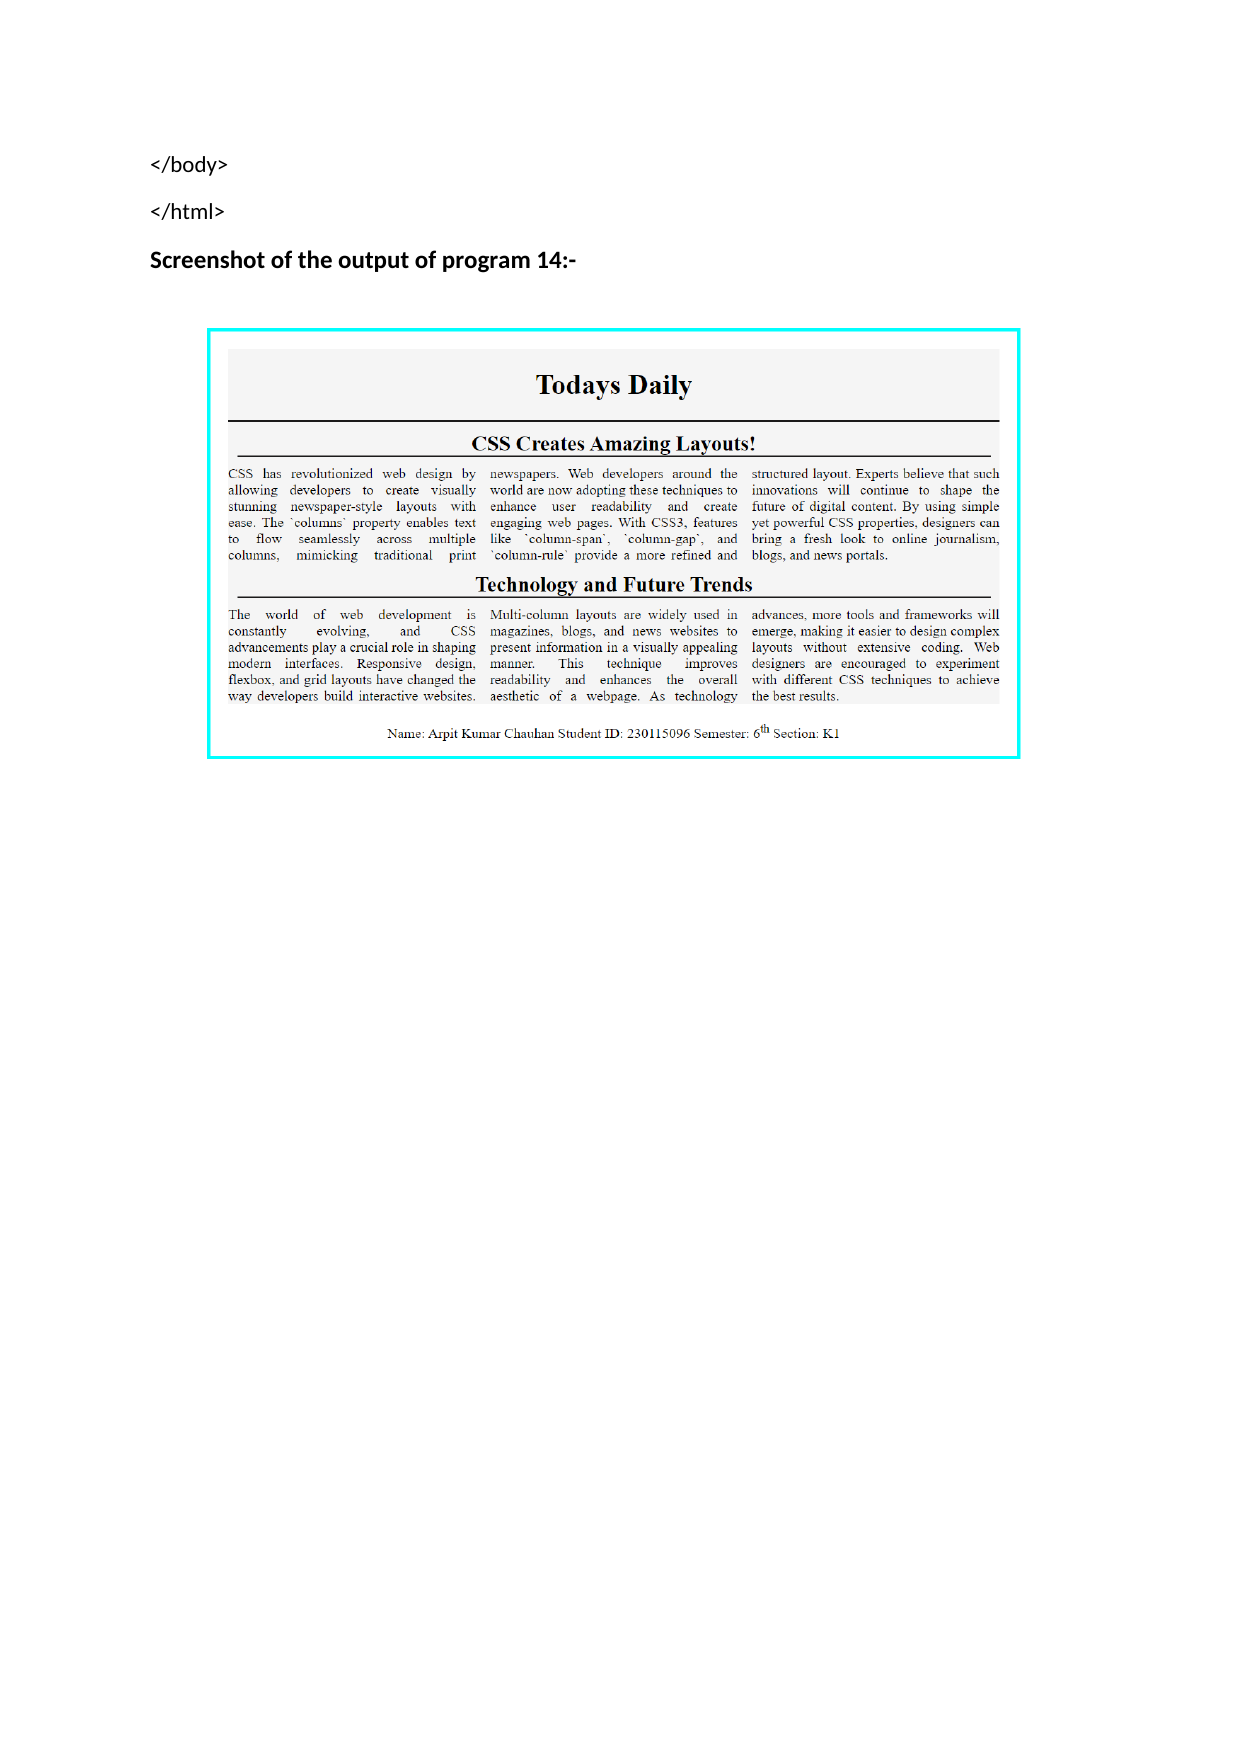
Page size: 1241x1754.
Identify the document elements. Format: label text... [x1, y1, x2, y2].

picture [150, 293, 1091, 817]
text </body> [150, 150, 1090, 178]
text </html> [150, 197, 1090, 225]
text Screenshot of the output of program 14:- [150, 244, 1090, 274]
